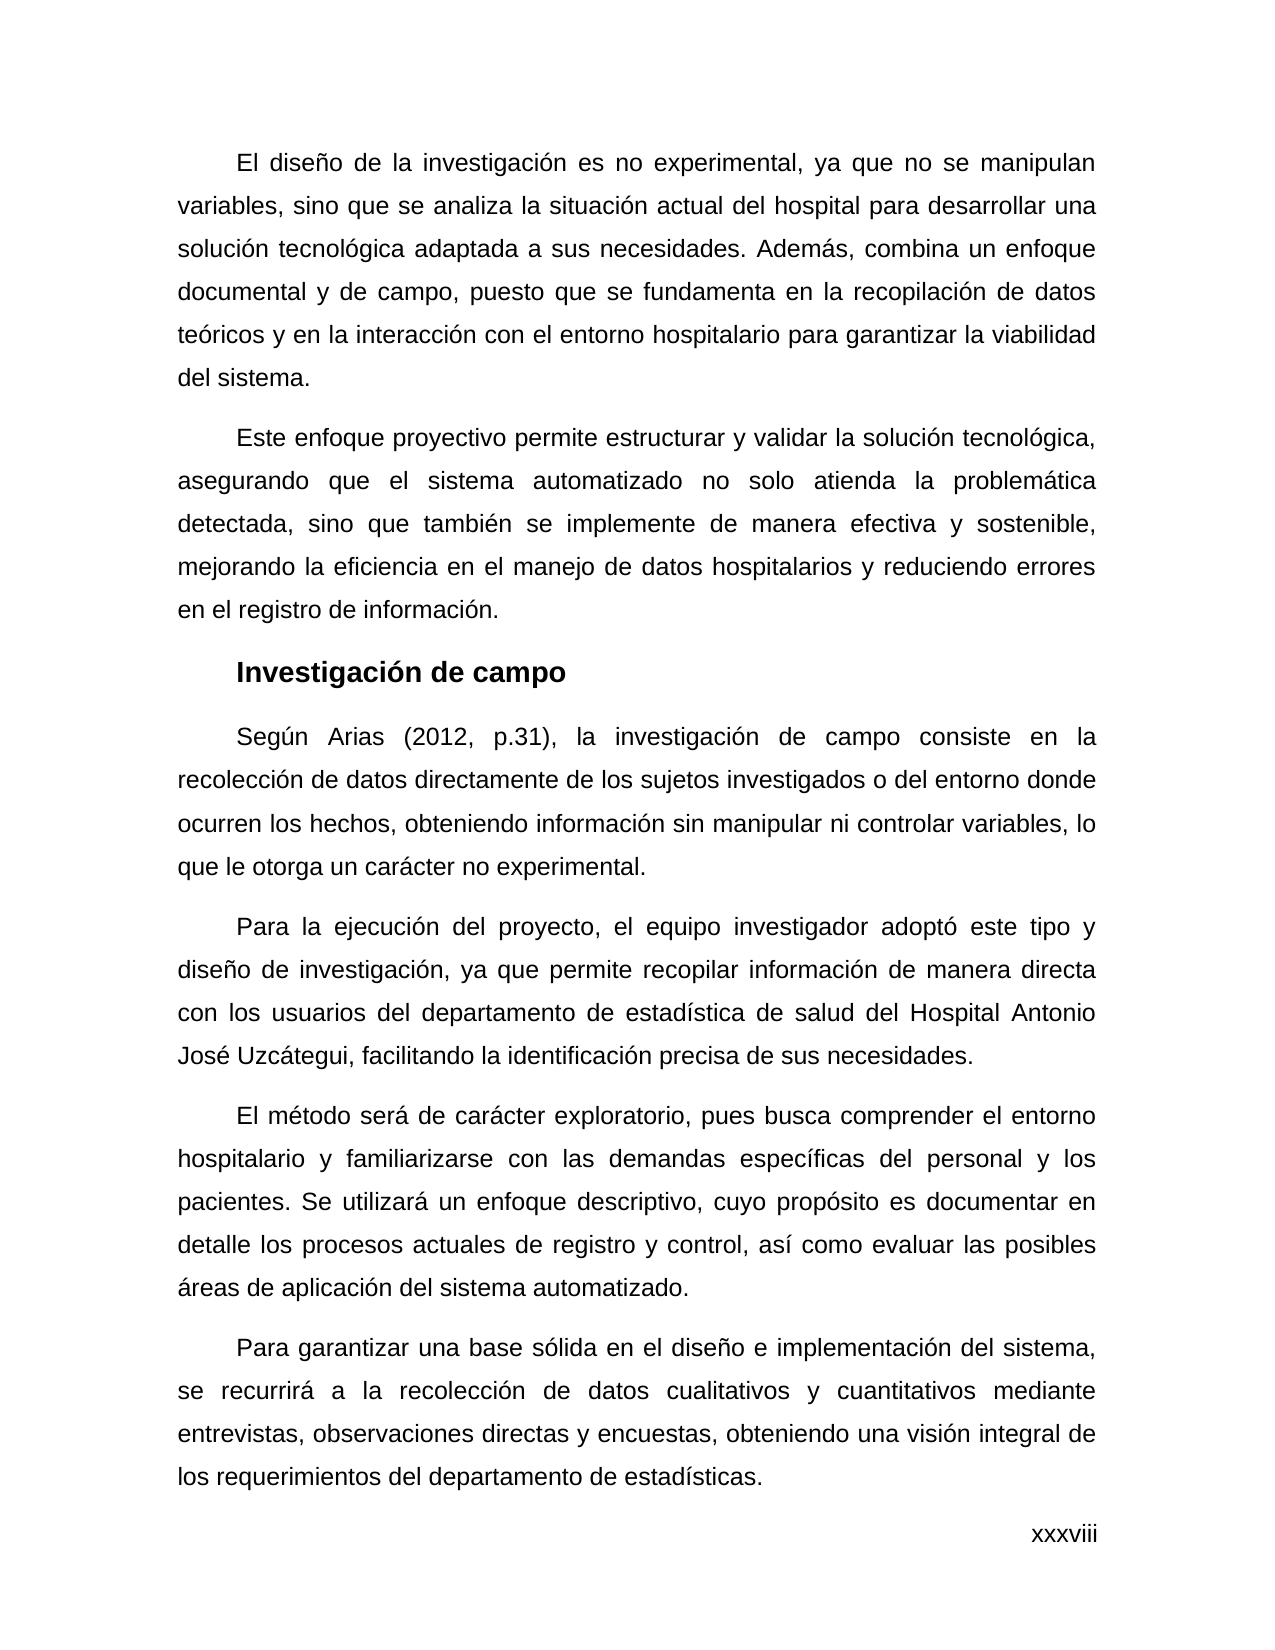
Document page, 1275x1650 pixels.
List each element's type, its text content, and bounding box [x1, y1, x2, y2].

text Para garantizar una base sólida en el diseño e implementación del sistema, se recurrirá a la recolección de datos cualitativos y cuantitativos mediante entrevistas, observaciones directas y encuestas, obteniendo una visión integral de los requerimientos del departamento de estadísticas. [177, 1333, 1098, 1491]
text El método será de carácter exploratorio, pues busca comprender el entorno hospitalario y familiarizarse con las demandas específicas del personal y los pacientes. Se utilizará un enfoque descriptivo, cuyo propósito es documentar en detalle los procesos actuales de registro y control, así como evaluar las posibles áreas de aplicación del sistema automatizado. [177, 1101, 1098, 1302]
text Para la ejecución del proyecto, el equipo investigador adoptó este tipo y diseño de investigación, ya que permite recopilar información de manera directa con los usuarios del departamento de estadística de salud del Hospital Antonio José Uzcátegui, facilitando la identificación precisa de sus necesidades. [177, 912, 1098, 1070]
text Según Arias (2012, p.31), la investigación de campo consiste en la recolección de datos directamente de los sujetos investigados o del entorno donde ocurren los hechos, obteniendo información sin manipular ni controlar variables, lo que le otorga un carácter no experimental. [177, 722, 1098, 881]
text El diseño de la investigación es no experimental, ya que no se manipulan variables, sino que se analiza la situación actual del hospital para desarrollar una solución tecnológica adaptada a sus necesidades. Además, combina un enfoque documental y de campo, puesto que se fundamenta en la recopilación de datos teóricos y en la interacción con el entorno hospitalario para garantizar la viabilidad del sistema. [177, 148, 1098, 392]
subtitle Investigación de campo [236, 655, 1098, 689]
text Este enfoque proyectivo permite estructurar y validar la solución tecnológica, asegurando que el sistema automatizado no solo atienda la problemática detectada, sino que también se implemente de manera efectiva y sostenible, mejorando la eficiencia en el manejo de datos hospitalarios y reduciendo errores en el registro de información. [177, 423, 1098, 624]
